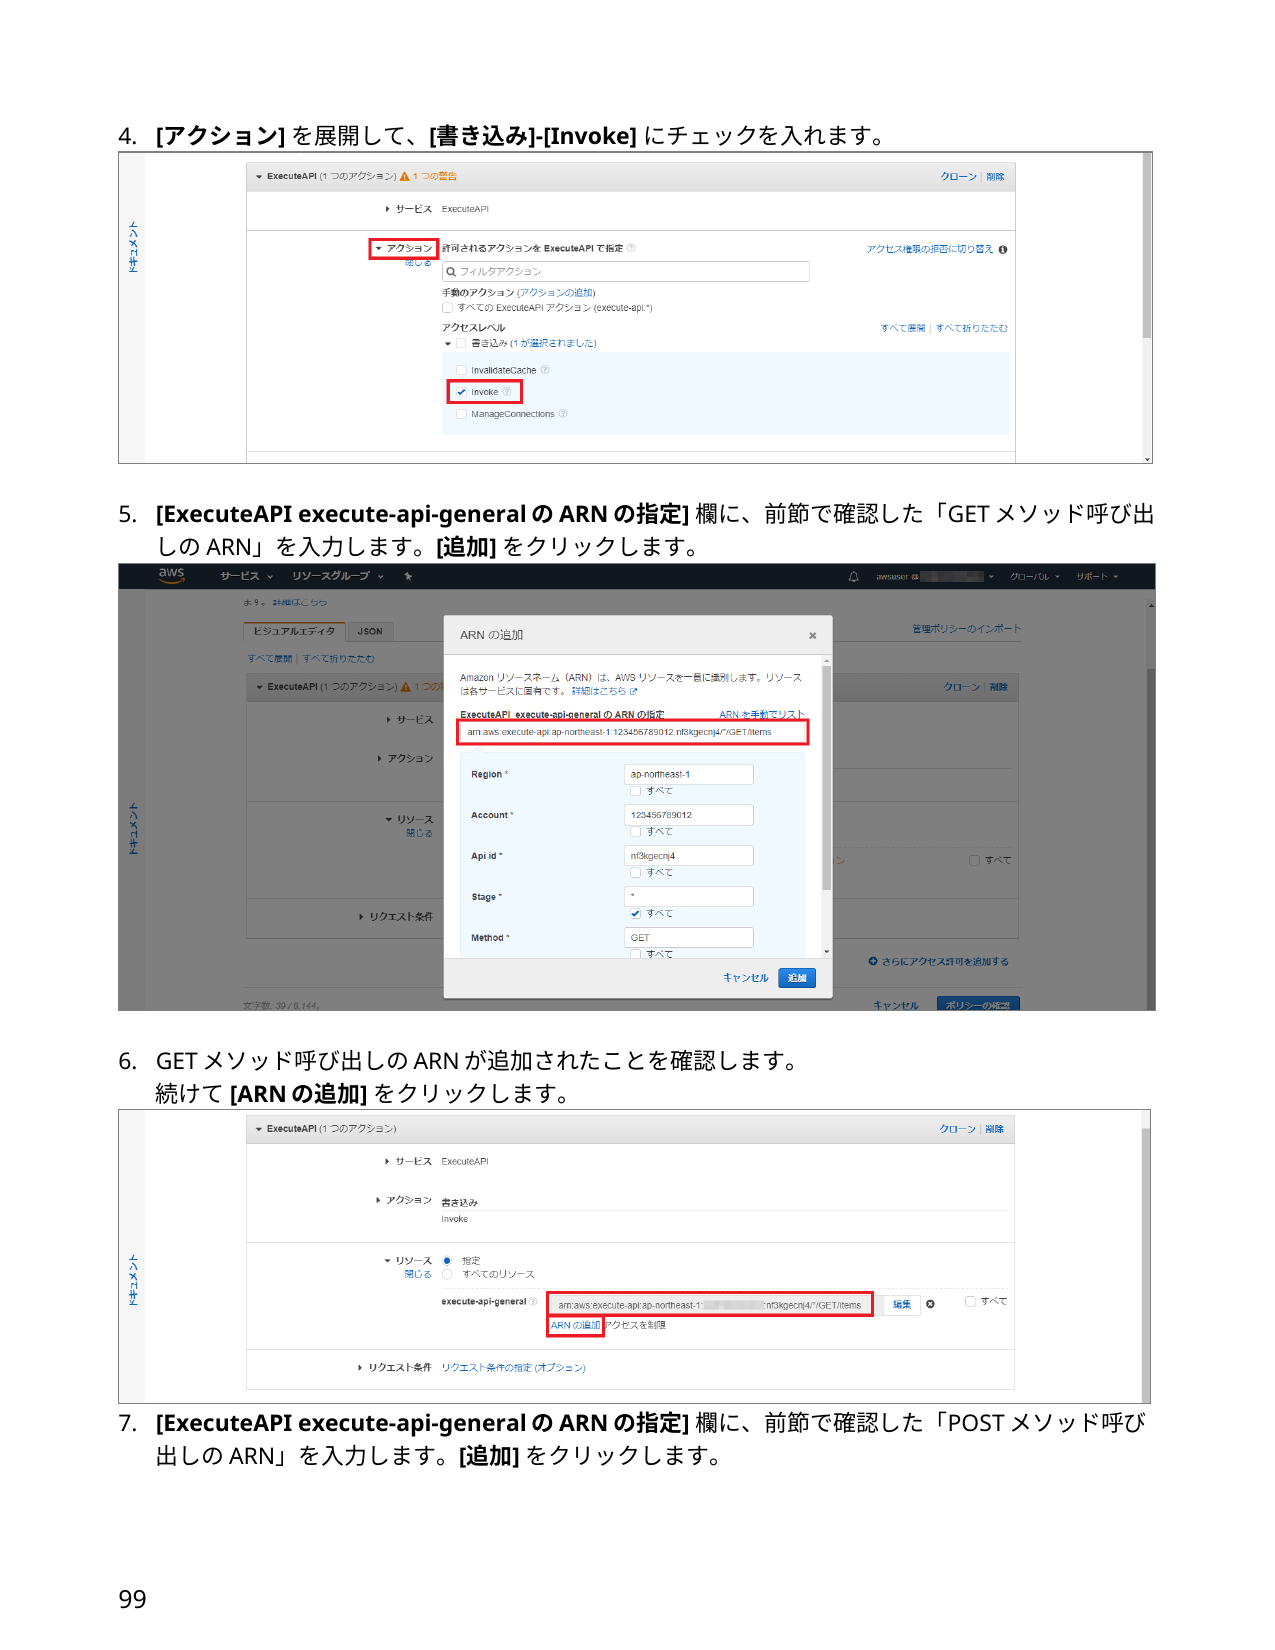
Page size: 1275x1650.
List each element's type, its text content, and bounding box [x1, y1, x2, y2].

picture [119, 1110, 1150, 1403]
list GETメソッド呼び出しのARNが追加されたことを確認します。 [118, 1042, 1157, 1076]
picture [119, 153, 1152, 463]
text 続けて [ARNの追加] をクリックします。 [156, 1076, 1157, 1109]
list [ExecuteAPI execute-api-generalのARNの指定] 欄に、前節で確認した「GETメソッド呼び出しのARN」を入力します。[追加] をクリックします。 [118, 496, 1157, 562]
list [ExecuteAPI execute-api-generalのARNの指定] 欄に、前節で確認した「POSTメソッド呼び出しのARN」を入力します。[追加] をクリックします。 [118, 1404, 1157, 1471]
list [アクション] を展開して、[書き込み]-[Invoke] にチェックを入れます。 [118, 118, 1157, 151]
picture [119, 564, 1155, 1010]
